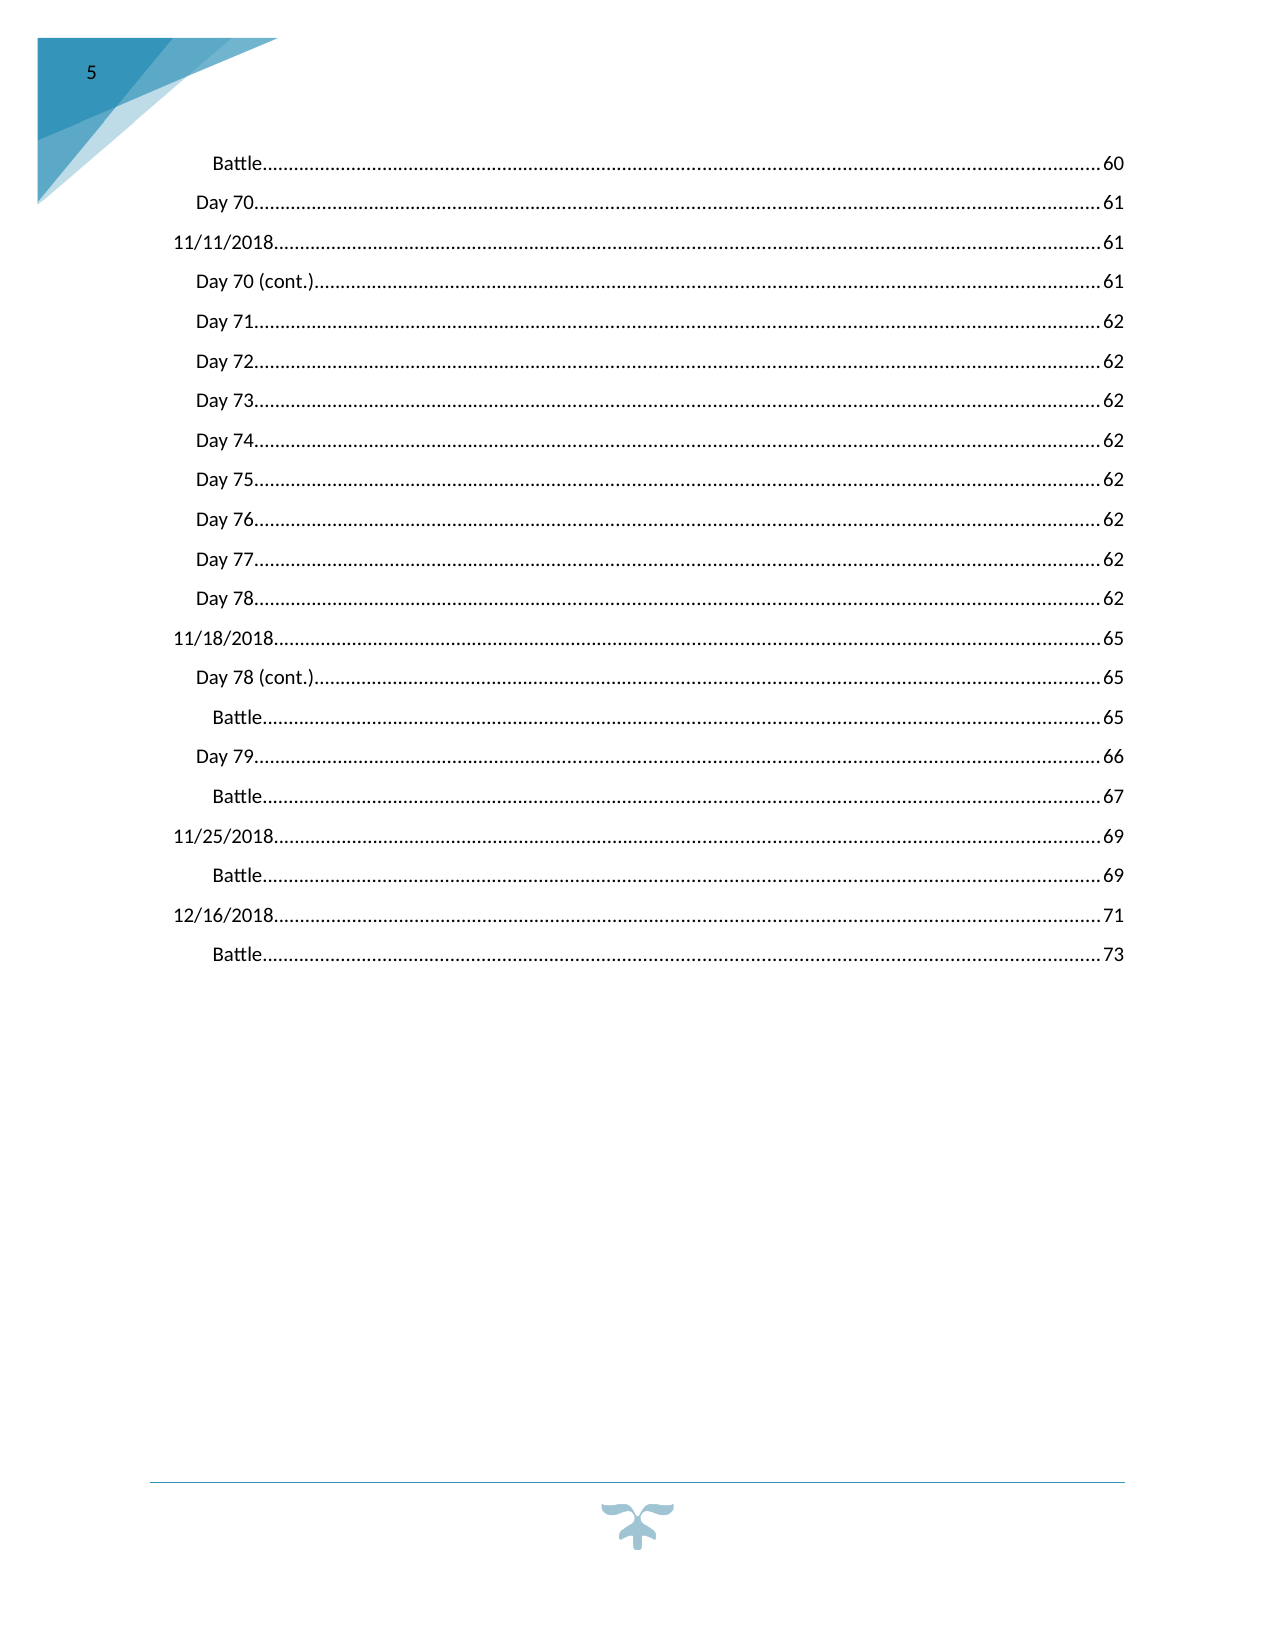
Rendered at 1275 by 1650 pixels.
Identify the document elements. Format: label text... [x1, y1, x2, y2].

picture [37, 37, 279, 206]
text Day 73 62 [196, 387, 1125, 413]
text 11/18/2018 65 [173, 625, 1125, 650]
text Battle 65 [212, 704, 1125, 729]
text 11/11/2018 61 [173, 229, 1125, 254]
text Day 72 62 [196, 348, 1125, 373]
text Day 74 62 [196, 427, 1125, 452]
text Battle 60 [212, 150, 1125, 175]
text Battle 69 [212, 862, 1125, 888]
text Day 70 (cont.) 61 [196, 269, 1125, 294]
text Day 75 62 [196, 467, 1125, 492]
text Battle 73 [212, 942, 1125, 967]
text Day 77 62 [196, 546, 1125, 571]
text Day 70 61 [196, 189, 1125, 215]
text 11/25/2018 69 [173, 823, 1125, 848]
text Battle 67 [212, 783, 1125, 809]
text Day 71 62 [196, 308, 1125, 334]
text Day 76 62 [196, 506, 1125, 532]
text Day 78 (cont.) 65 [196, 664, 1125, 690]
text Day 79 66 [196, 744, 1125, 769]
text 12/16/2018 71 [173, 902, 1125, 927]
text Day 78 62 [196, 585, 1125, 611]
